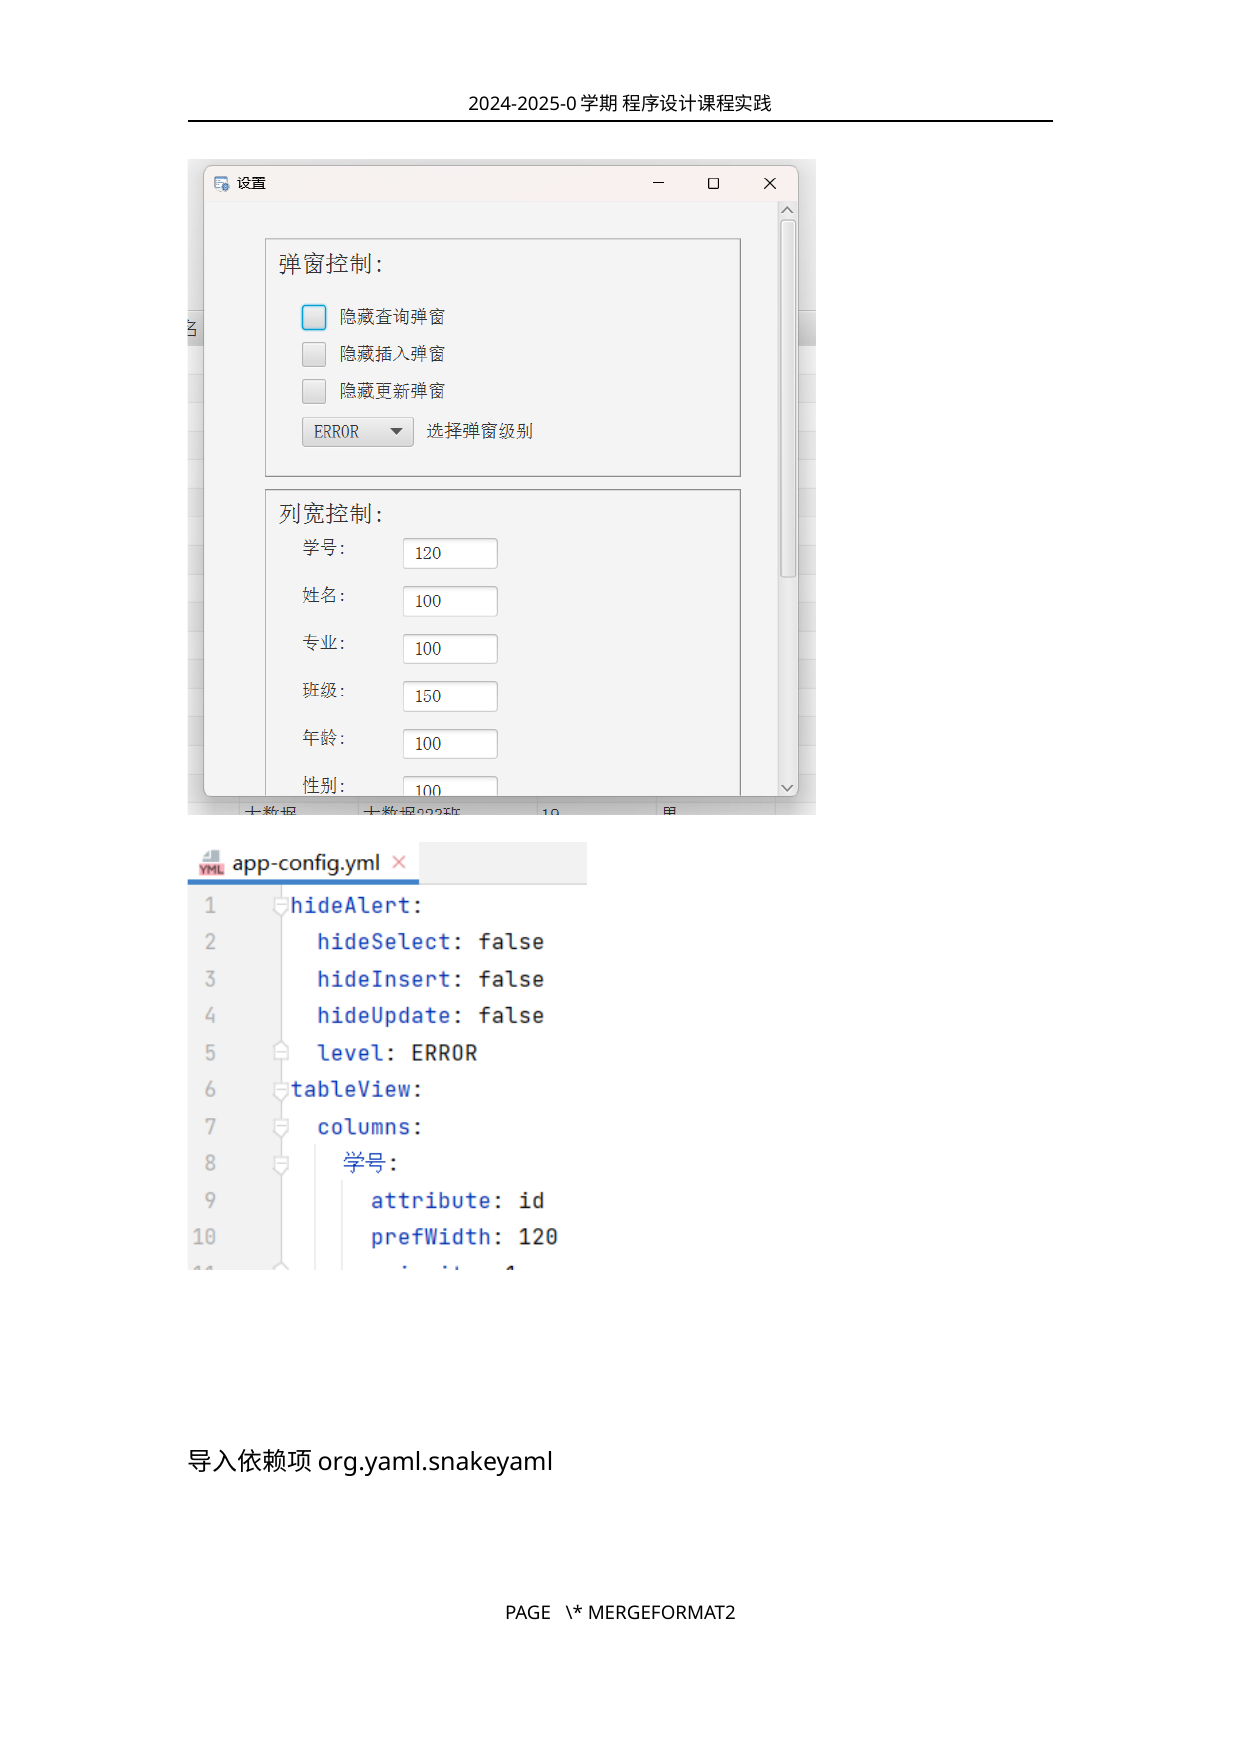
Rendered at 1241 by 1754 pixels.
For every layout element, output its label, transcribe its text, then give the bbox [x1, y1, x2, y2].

picture [187, 159, 816, 815]
text 导入依赖项org.yaml.snakeyaml [187, 1427, 1053, 1492]
picture [187, 842, 587, 1270]
